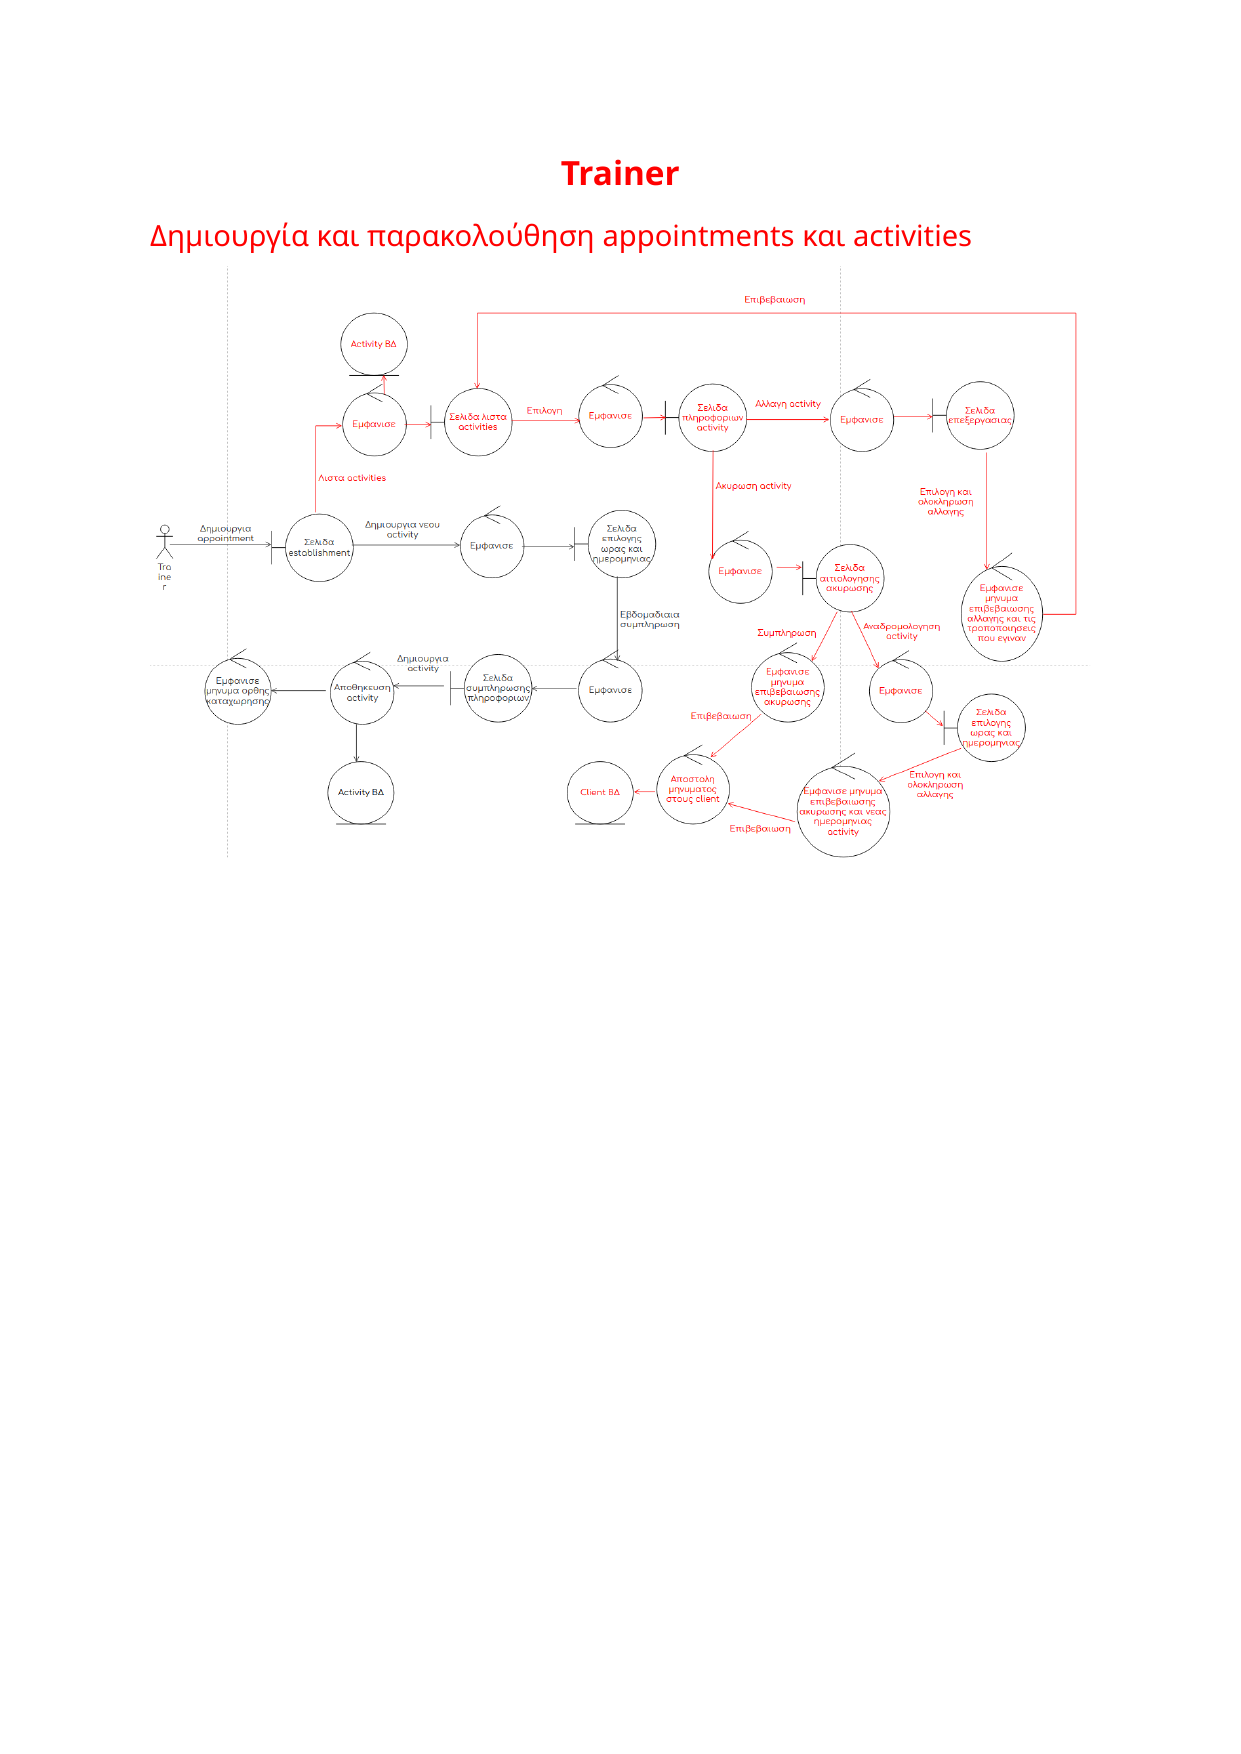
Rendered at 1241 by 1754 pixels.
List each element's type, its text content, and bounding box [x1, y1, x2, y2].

picture [150, 266, 1091, 858]
subtitle Trainer [150, 150, 1090, 195]
subtitle Δημιουργία και παρακολούθηση appointments και activities [150, 216, 1090, 255]
